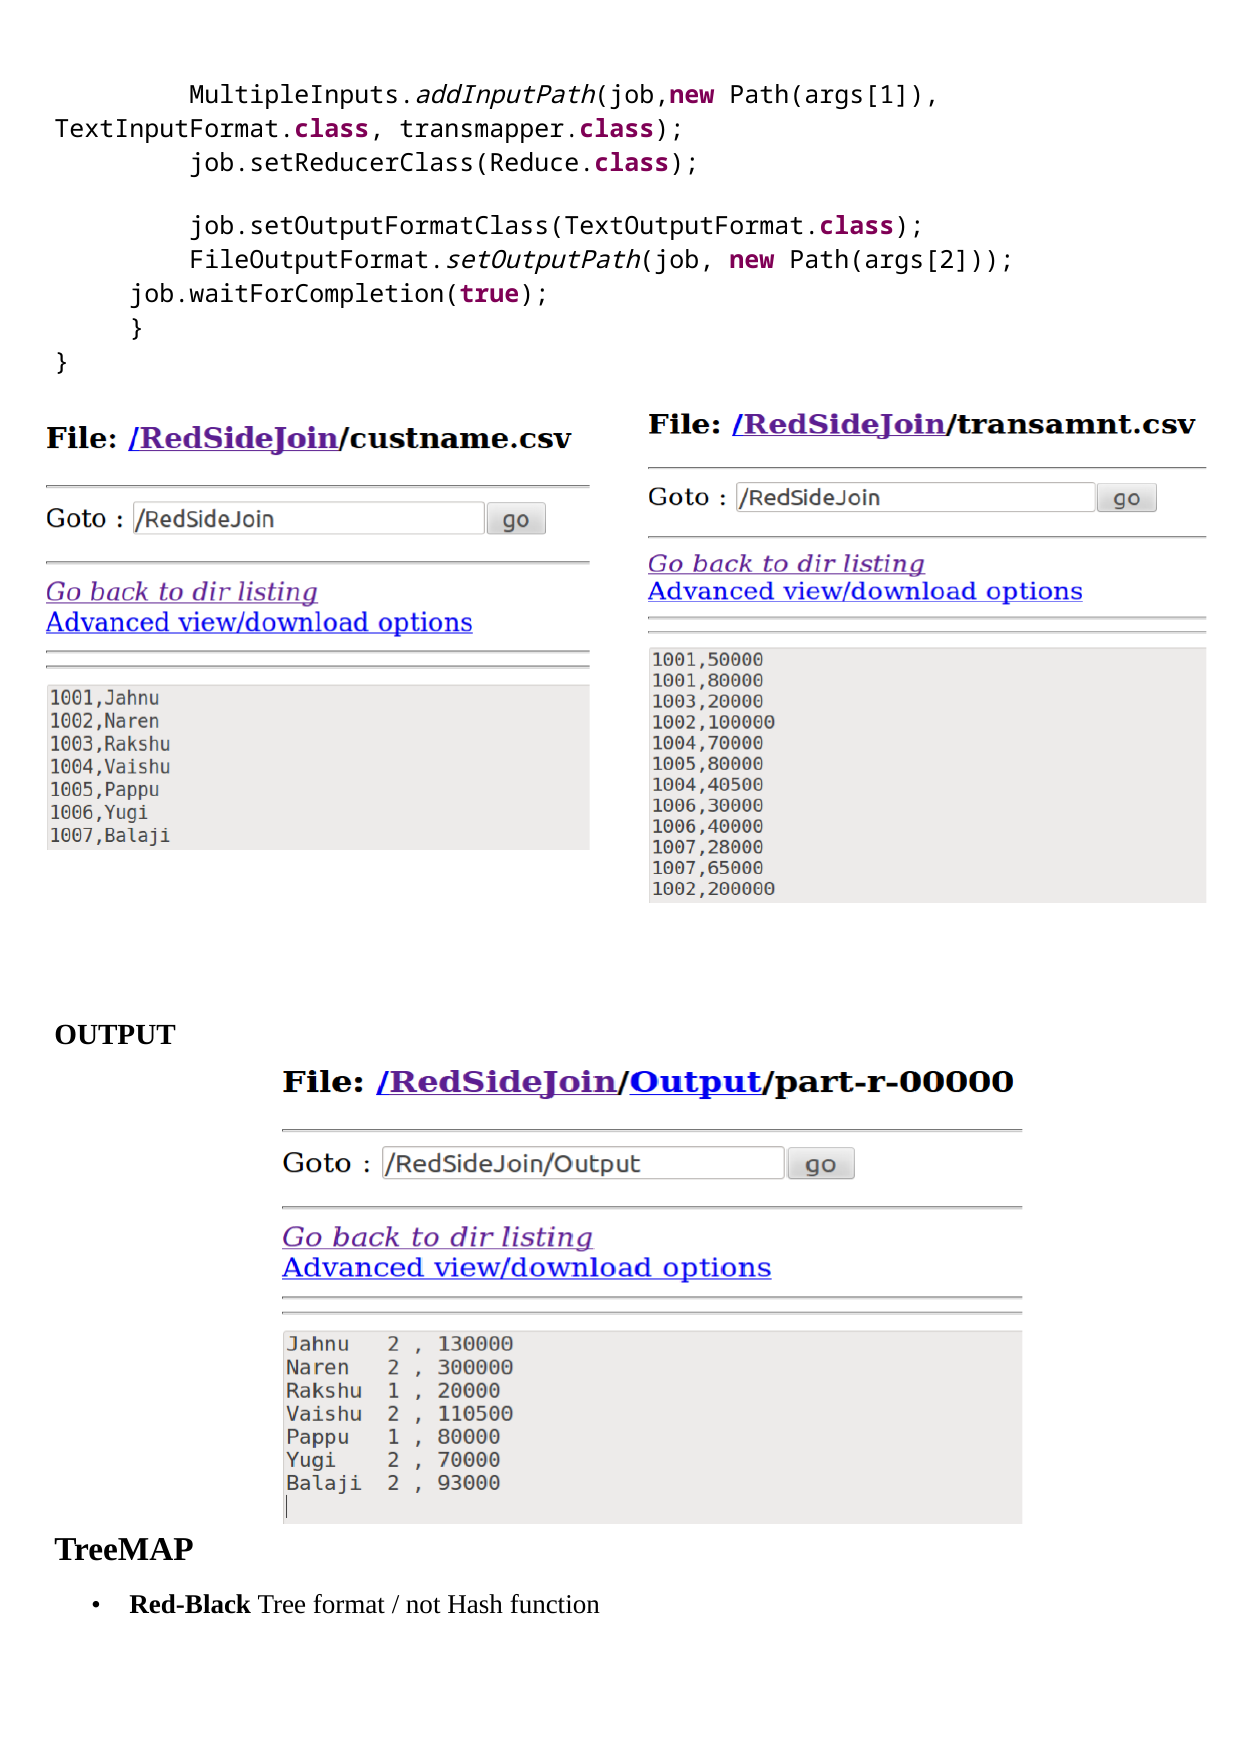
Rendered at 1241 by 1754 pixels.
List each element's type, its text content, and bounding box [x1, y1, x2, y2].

text job.setOutputFormatClass(TextOutputFormat.class); [54, 208, 1194, 242]
picture [273, 1062, 1023, 1524]
list Red-Black Tree format / not Hash function [92, 1588, 1194, 1619]
picture [37, 414, 590, 850]
text job.setReducerClass(Reduce.class); [54, 145, 1194, 179]
text } [54, 344, 1194, 378]
text OUTPUT [54, 1017, 1194, 1051]
text job.waitForCompletion(true); [54, 276, 1194, 310]
text FileOutputFormat.setOutputPath(job, new Path(args[2])); [54, 242, 1194, 276]
text MultipleInputs.addInputPath(job,new Path(args[1]), TextInputFormat.class, transmapper.class); [54, 77, 1194, 145]
picture [636, 404, 1207, 903]
text } [54, 310, 1194, 344]
